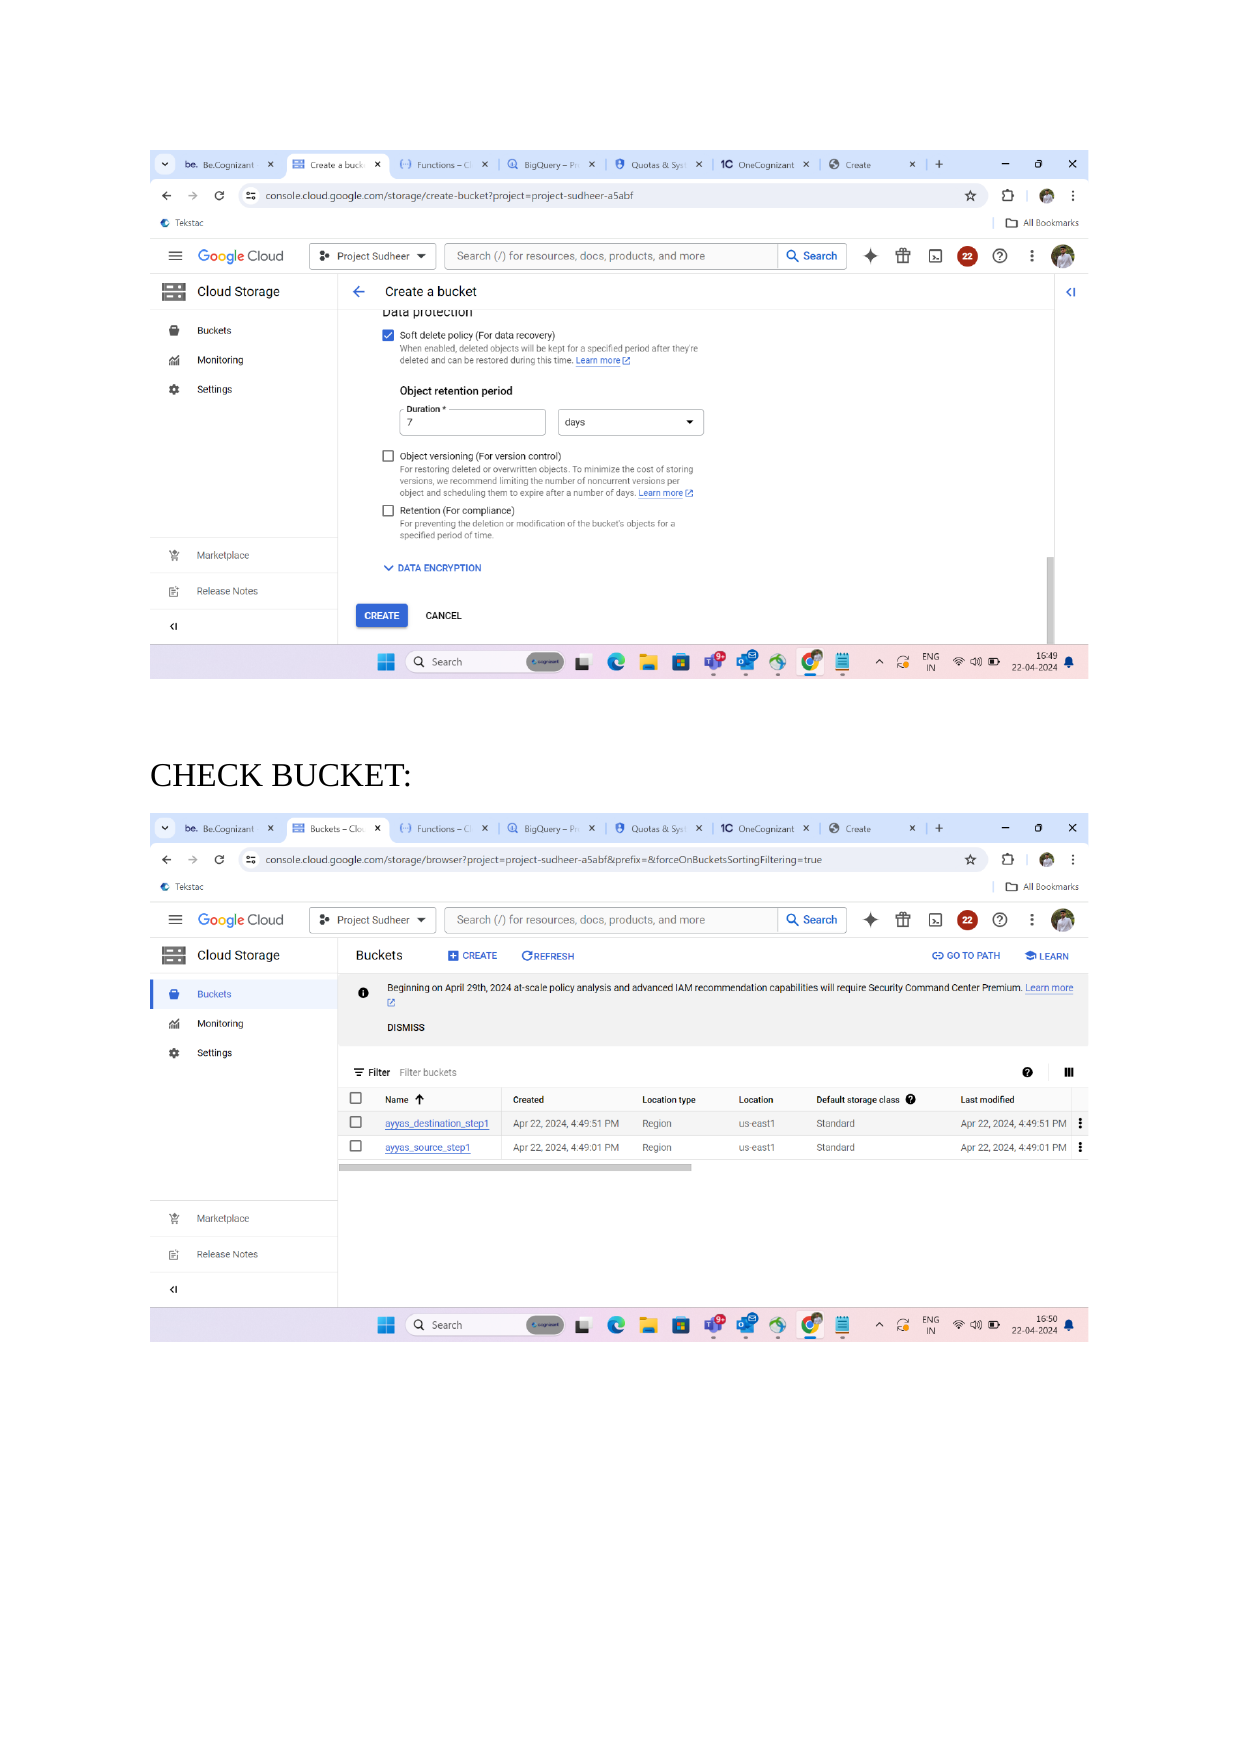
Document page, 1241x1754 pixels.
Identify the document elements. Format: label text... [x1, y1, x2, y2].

text CHECK BUCKET: [150, 755, 1090, 794]
picture [150, 150, 1089, 679]
picture [150, 813, 1089, 1342]
